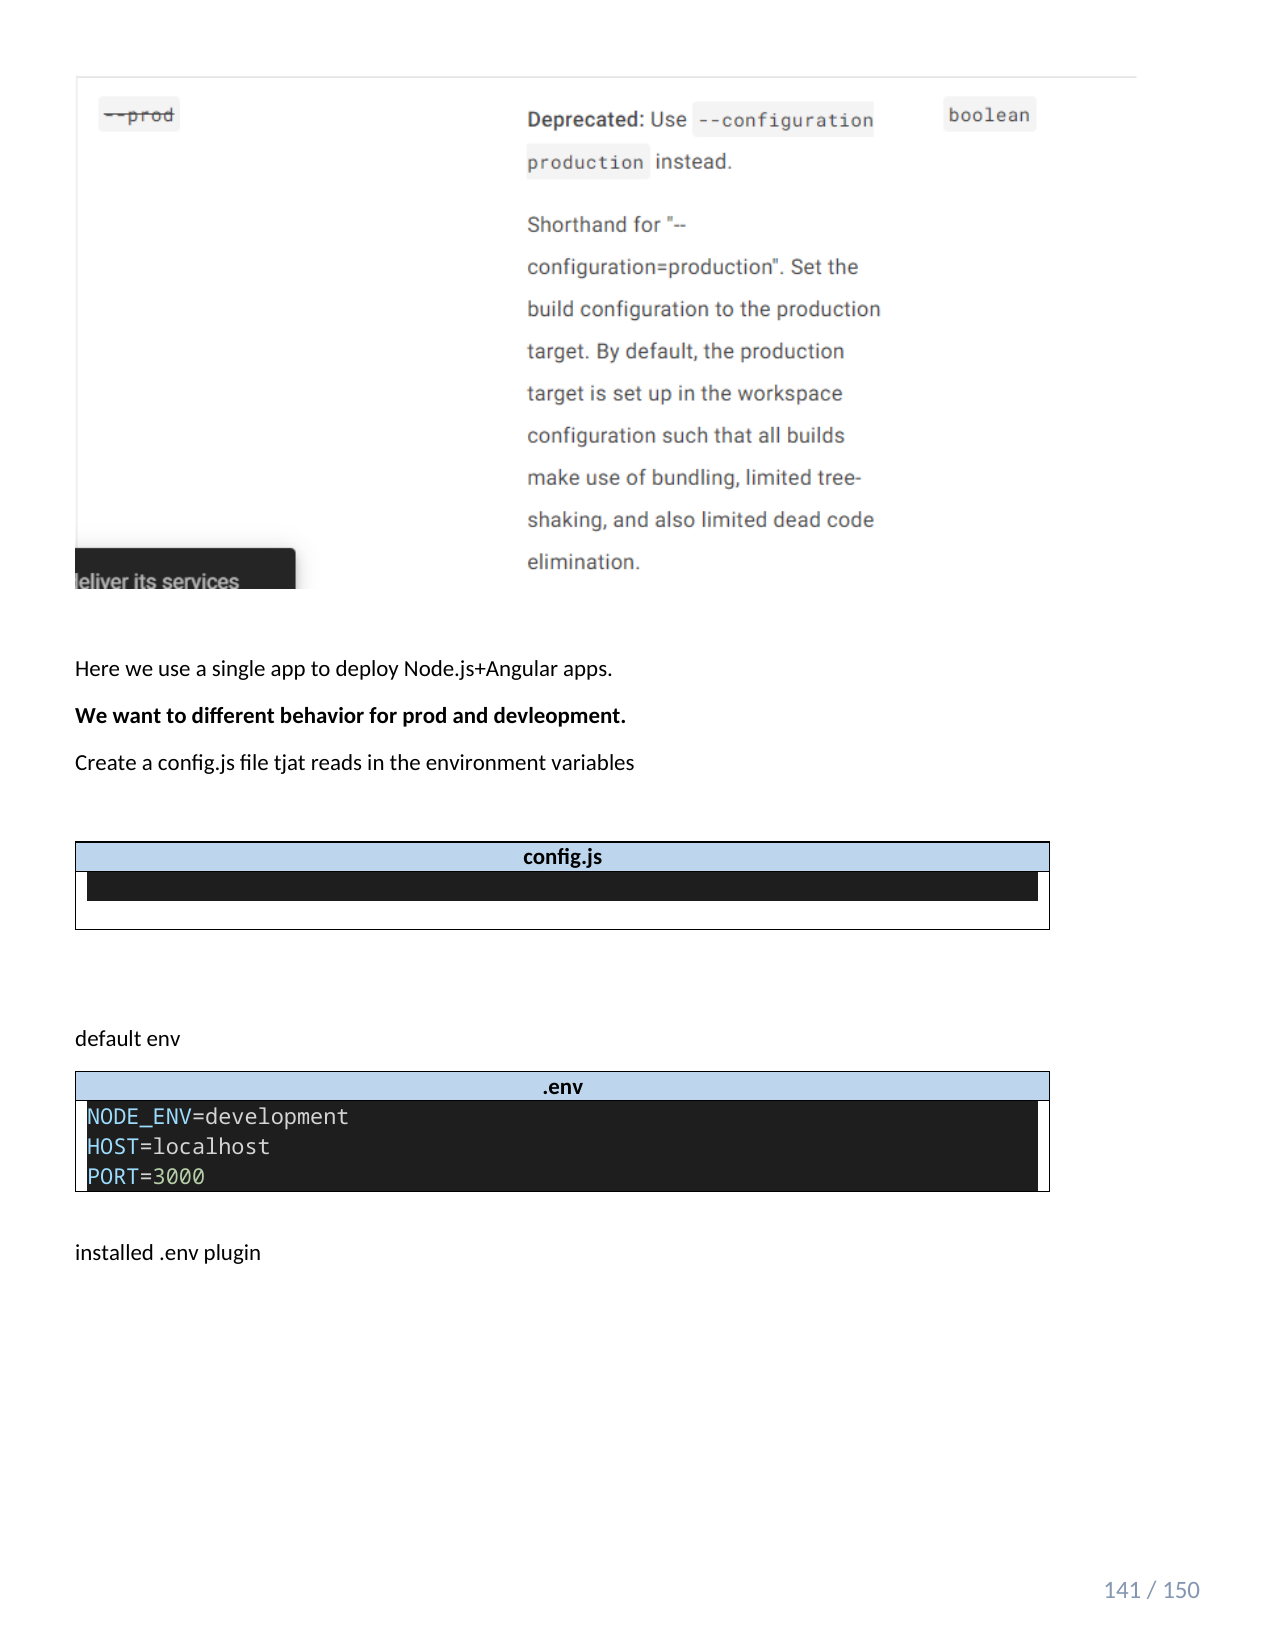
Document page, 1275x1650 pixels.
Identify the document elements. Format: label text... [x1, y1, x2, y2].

table_cell [76, 872, 1049, 929]
picture [75, 75, 1200, 589]
text installed .env plugin [75, 1238, 1200, 1266]
text default env [75, 1024, 1200, 1052]
text Create a config.js file tjat reads in the environment variables [75, 748, 1200, 776]
table_header config.js [76, 843, 1049, 871]
text Here we use a single app to deploy Node.js+Angular apps. [75, 654, 1200, 682]
table_header .env [76, 1072, 1049, 1100]
text We want to different behavior for prod and devleopment. [75, 701, 1200, 729]
